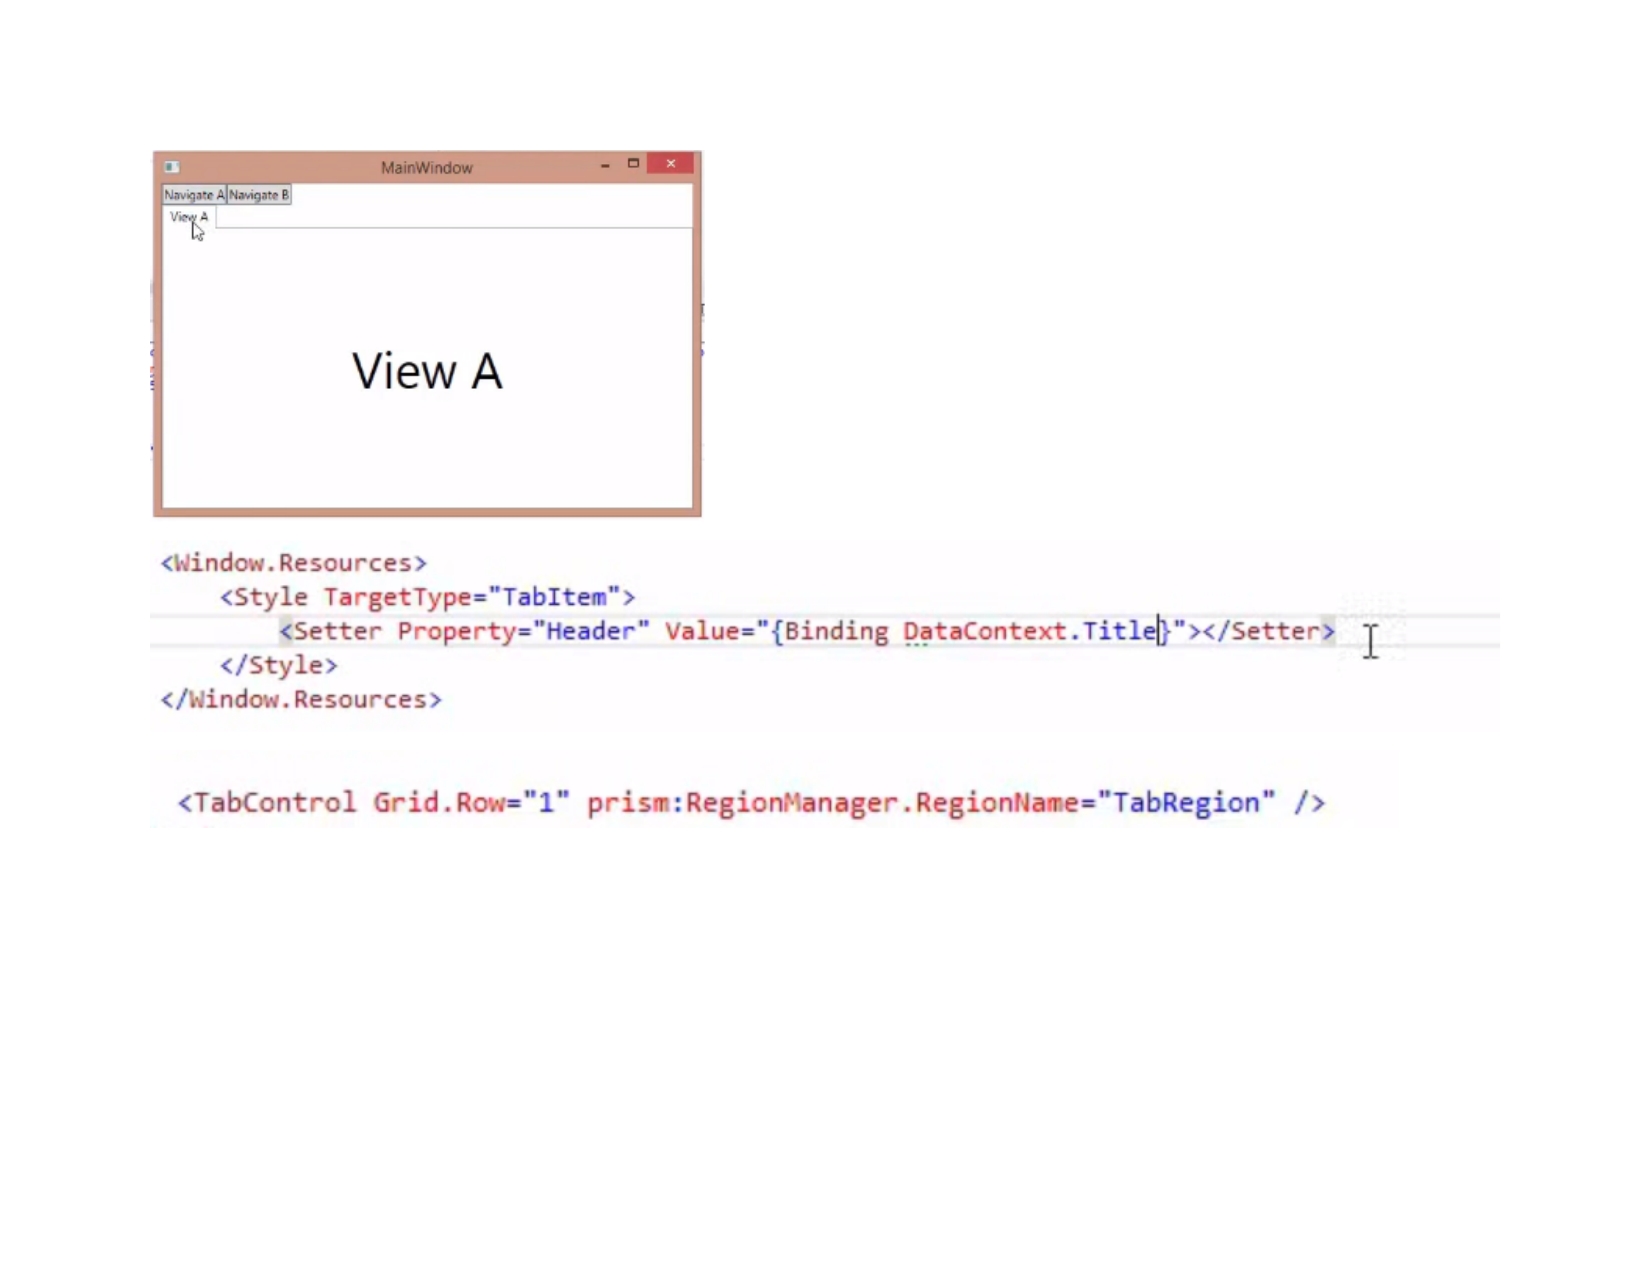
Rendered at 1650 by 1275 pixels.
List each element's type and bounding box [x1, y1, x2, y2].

picture [150, 750, 1399, 828]
picture [150, 540, 1500, 732]
picture [150, 150, 705, 522]
